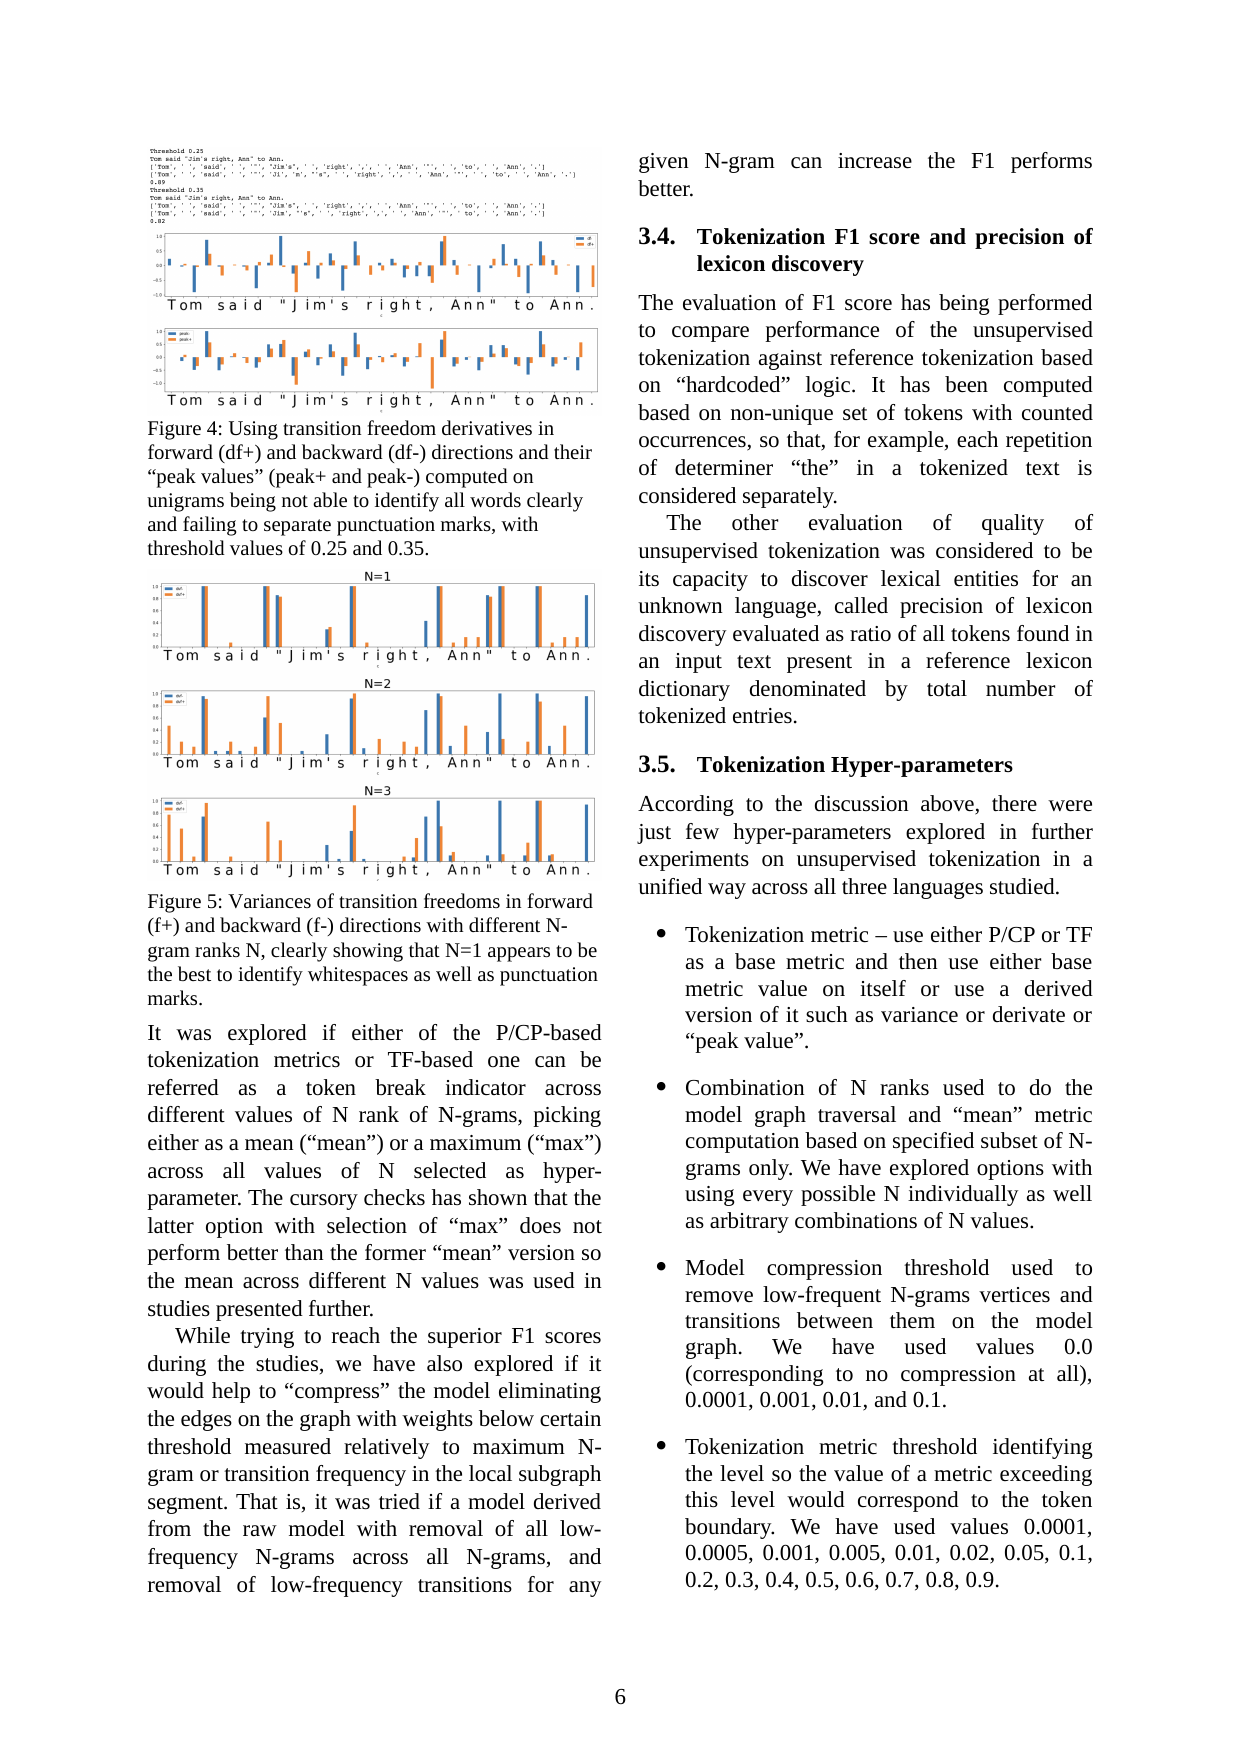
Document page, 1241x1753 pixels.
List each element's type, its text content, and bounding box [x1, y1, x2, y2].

text Figure 4: Using transition freedom derivatives in forward (df+) and backward (df-) directions and their “peak values” (peak+ and peak-) computed on unigrams being not able to identify all words clearly and failing to separate punctuation marks, with threshold values of 0.25 and 0.35. [147, 416, 602, 560]
text The evaluation of F1 score has being performed to compare performance of the unsupervised tokenization against reference tokenization based on “hardcoded” logic. It has been computed based on non-unique set of tokens with counted occurrences, so that, for example, each repetition of determiner “the” in a tokenized text is considered separately. [638, 288, 1093, 508]
picture [147, 569, 603, 881]
list Tokenization metric threshold identifying the level so the value of a metric exceeding this level would correspond to the token boundary. We have used values 0.0001, 0.0005, 0.001, 0.005, 0.01, 0.02, 0.05, 0.1, 0.2, 0.3, 0.4, 0.5, 0.6, 0.7, 0.8, 0.9. [657, 1433, 1093, 1592]
list Tokenization Hyper-parameters [638, 749, 1093, 778]
list Combination of N ranks used to do the model graph traversal and “mean” metric computation based on specified subset of N-grams only. We have explored options with using every possible N individually as well as arbitrary combinations of N values. [657, 1074, 1093, 1233]
text According to the discussion above, there were just few hyper-parameters explored in further experiments on unsupervised tokenization in a unified way across all three languages studied. [638, 790, 1093, 899]
text It was explored if either of the P/CP-based tokenization metrics or TF-based one can be referred as a token break indicator across different values of N rank of N-grams, picking either as a mean (“mean”) or a maximum (“max”) across all values of N selected as hyper-parameter. The cursory checks has shown that the latter option with selection of “max” does not perform better than the former “mean” version so the mean across different N values was used in studies presented further. [147, 1019, 602, 1321]
picture [147, 147, 603, 416]
list Model compression threshold used to remove low-frequent N-grams vertices and transitions between them on the model graph. We have used values 0.0 (corresponding to no compression at all), 0.0001, 0.001, 0.01, and 0.1. [657, 1254, 1093, 1412]
text The other evaluation of quality of unsupervised tokenization was considered to be its capacity to discover lexical entities for an unknown language, called precision of lexicon discovery evaluated as ratio of all tokens found in an input text present in a reference lexicon dictionary denominated by total number of tokenized entries. [638, 509, 1093, 729]
list Tokenization metric – use either P/CP or TF as a base metric and then use either base metric value on itself or use a derived version of it such as variance or derivate or “peak value”. [657, 921, 1093, 1054]
text Figure 5: Variances of transition freedoms in forward (f+) and backward (f-) directions with different N-gram ranks N, clearly showing that N=1 appears to be the best to identify whitespaces as well as punctuation marks. [147, 881, 602, 1010]
list Tokenization F1 score and precision of lexicon discovery [638, 221, 1093, 276]
text While trying to reach the superior F1 scores during the studies, we have also explored if it would help to “compress” the model eliminating the edges on the graph with weights below certain threshold measured relatively to maximum N-gram or transition frequency in the local subgraph segment. That is, it was tried if a model derived from the raw model with removal of all low-frequency N-grams across all N-grams, and removal of low-frequency transitions for any given N-gram can increase the F1 performs better. [147, 1322, 602, 1597]
